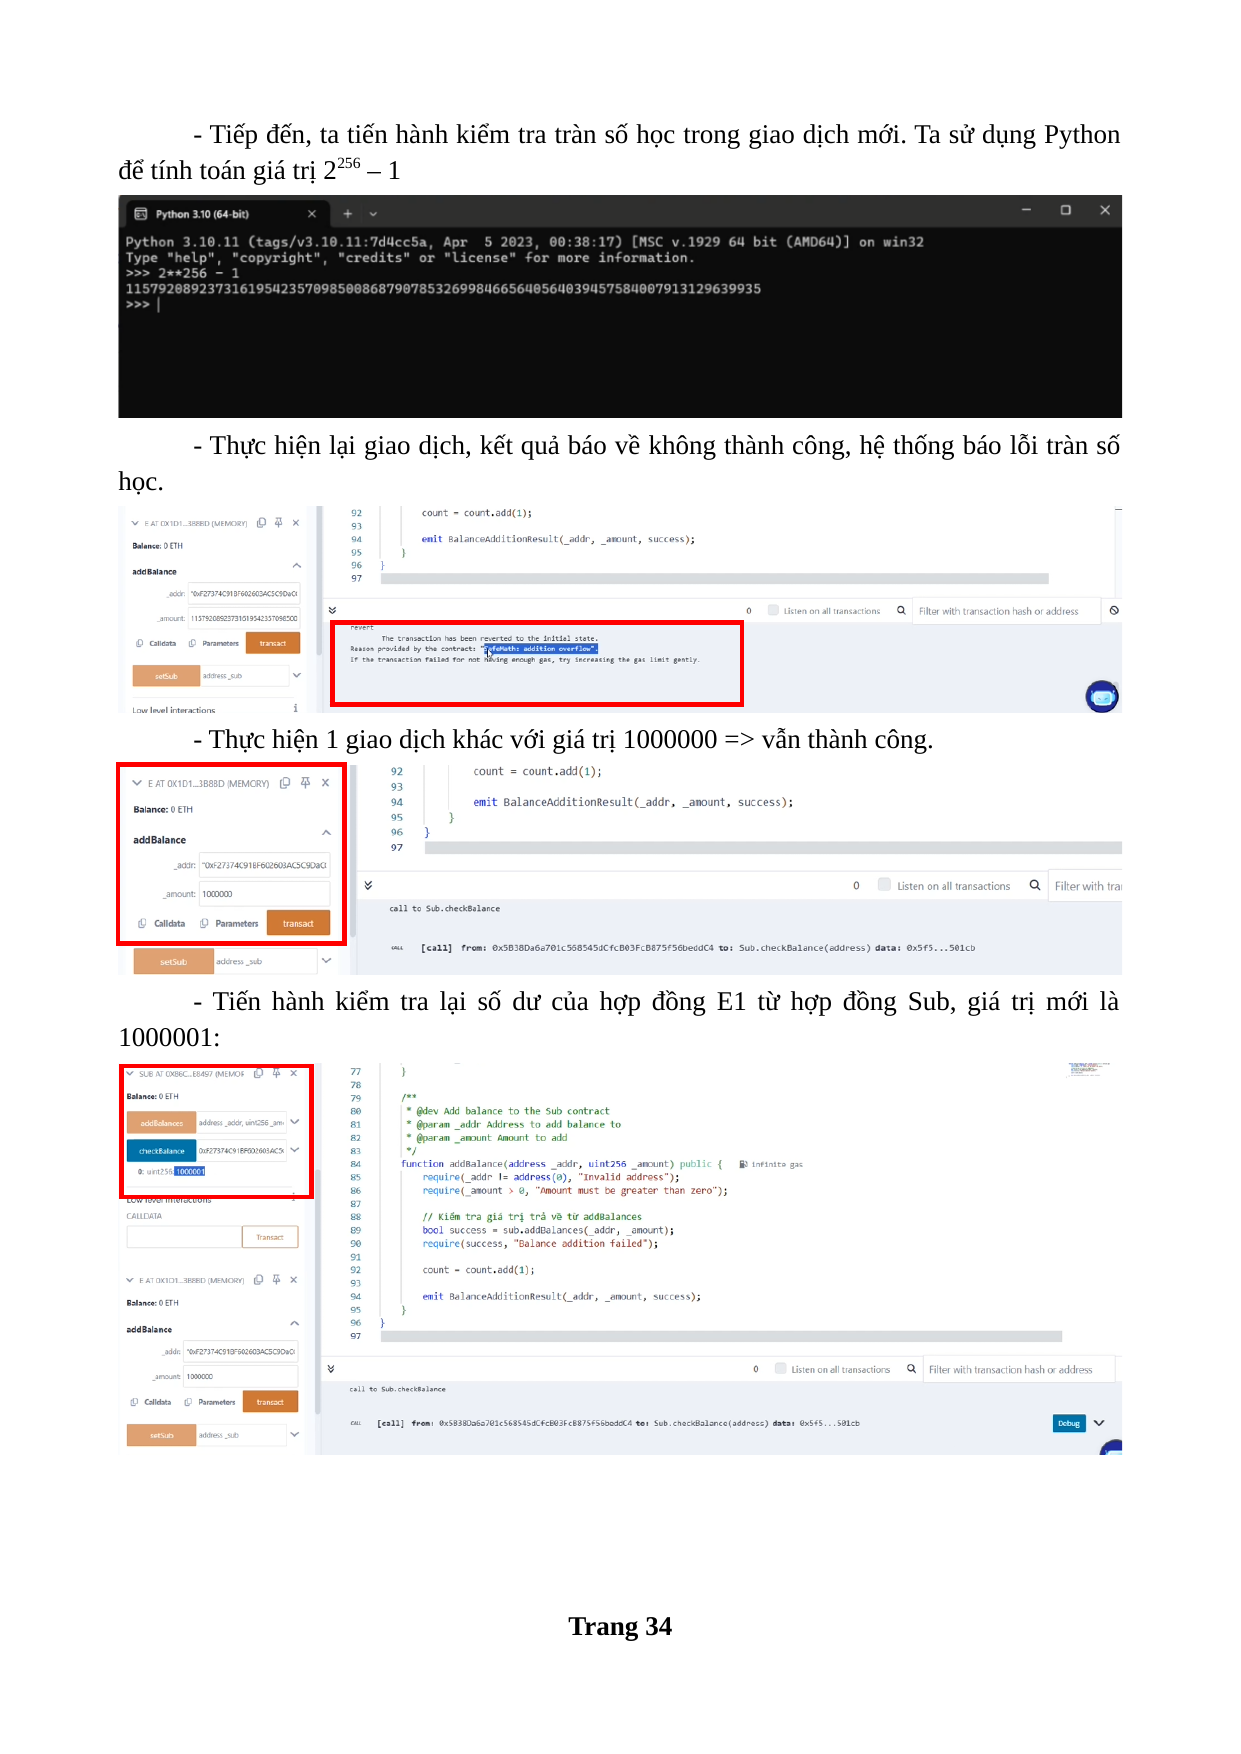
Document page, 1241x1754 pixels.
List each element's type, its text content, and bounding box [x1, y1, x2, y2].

text - Thực hiện 1 giao dịch khác với giá trị 1000000 => vẫn thành công. [118, 723, 1122, 754]
picture [118, 195, 1123, 418]
text - Tiếp đến, ta tiến hành kiểm tra tràn số học trong giao dịch mới. Ta sử dụng Python để tính toán giá trị 2256 – 1 [118, 118, 1122, 185]
text - Thực hiện lại giao dịch, kết quả báo về không thành công, hệ thống báo lỗi tràn số học. [118, 429, 1122, 496]
picture [118, 765, 1123, 975]
picture [118, 506, 1123, 713]
text - Tiến hành kiểm tra lại số dư của hợp đồng E1 từ hợp đồng Sub, giá trị mới là 1000001: [118, 986, 1122, 1052]
picture [118, 1063, 1123, 1455]
picture [120, 767, 342, 941]
